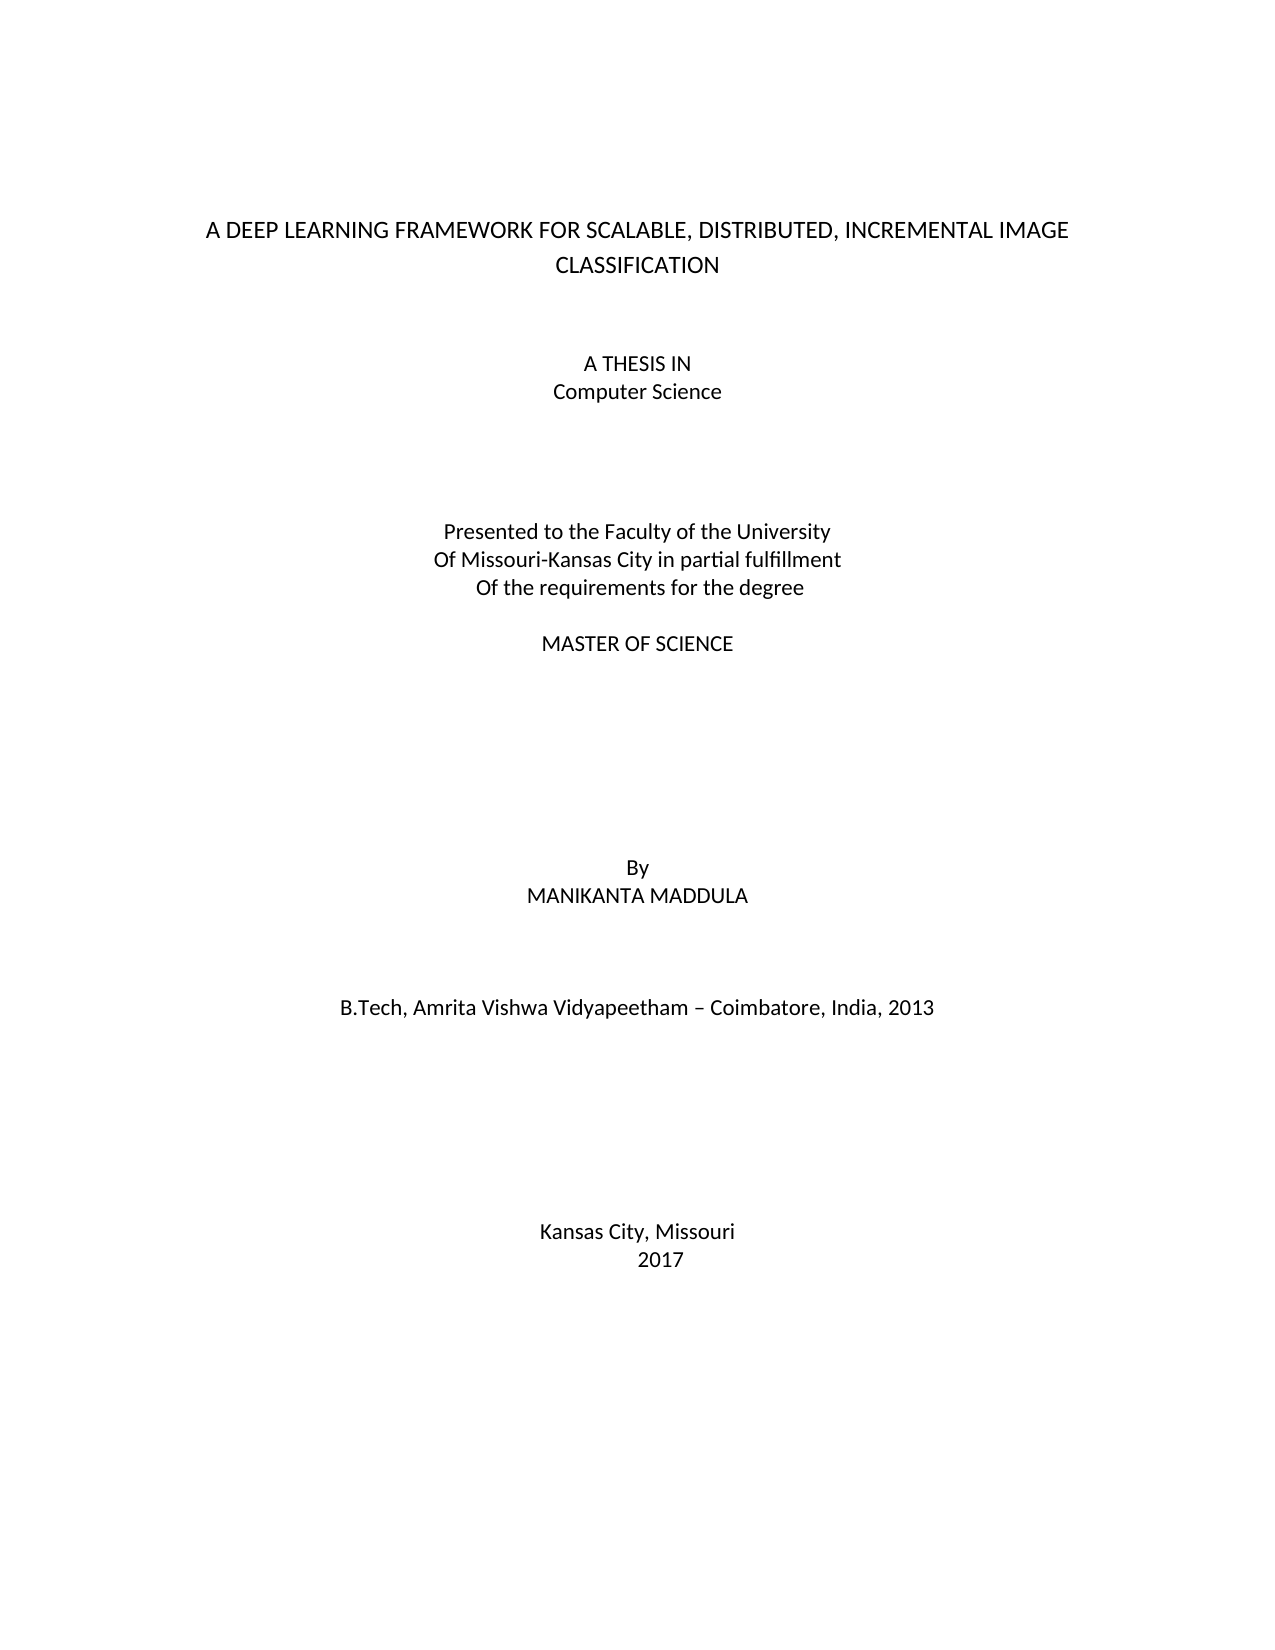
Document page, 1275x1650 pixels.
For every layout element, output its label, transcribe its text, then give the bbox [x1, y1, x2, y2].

text By [187, 853, 1087, 881]
text A DEEP LEARNING FRAMEWORK FOR SCALABLE, DISTRIBUTED, INCREMENTAL IMAGE CLASSIFICATION [187, 214, 1087, 280]
text A THESIS IN [187, 349, 1087, 377]
text Presented to the Faculty of the University [187, 517, 1087, 545]
text MASTER OF SCIENCE [187, 629, 1087, 657]
text 2017 [562, 1245, 1087, 1273]
text Of Missouri-Kansas City in partial fulfillment [187, 545, 1087, 573]
text MANIKANTA MADDULA [187, 881, 1087, 909]
text Computer Science [187, 377, 1087, 405]
text B.Tech, Amrita Vishwa Vidyapeetham – Coimbatore, India, 2013 [187, 993, 1087, 1021]
text Kansas City, Missouri [187, 1217, 1087, 1245]
text Of the requirements for the degree [187, 573, 1087, 601]
